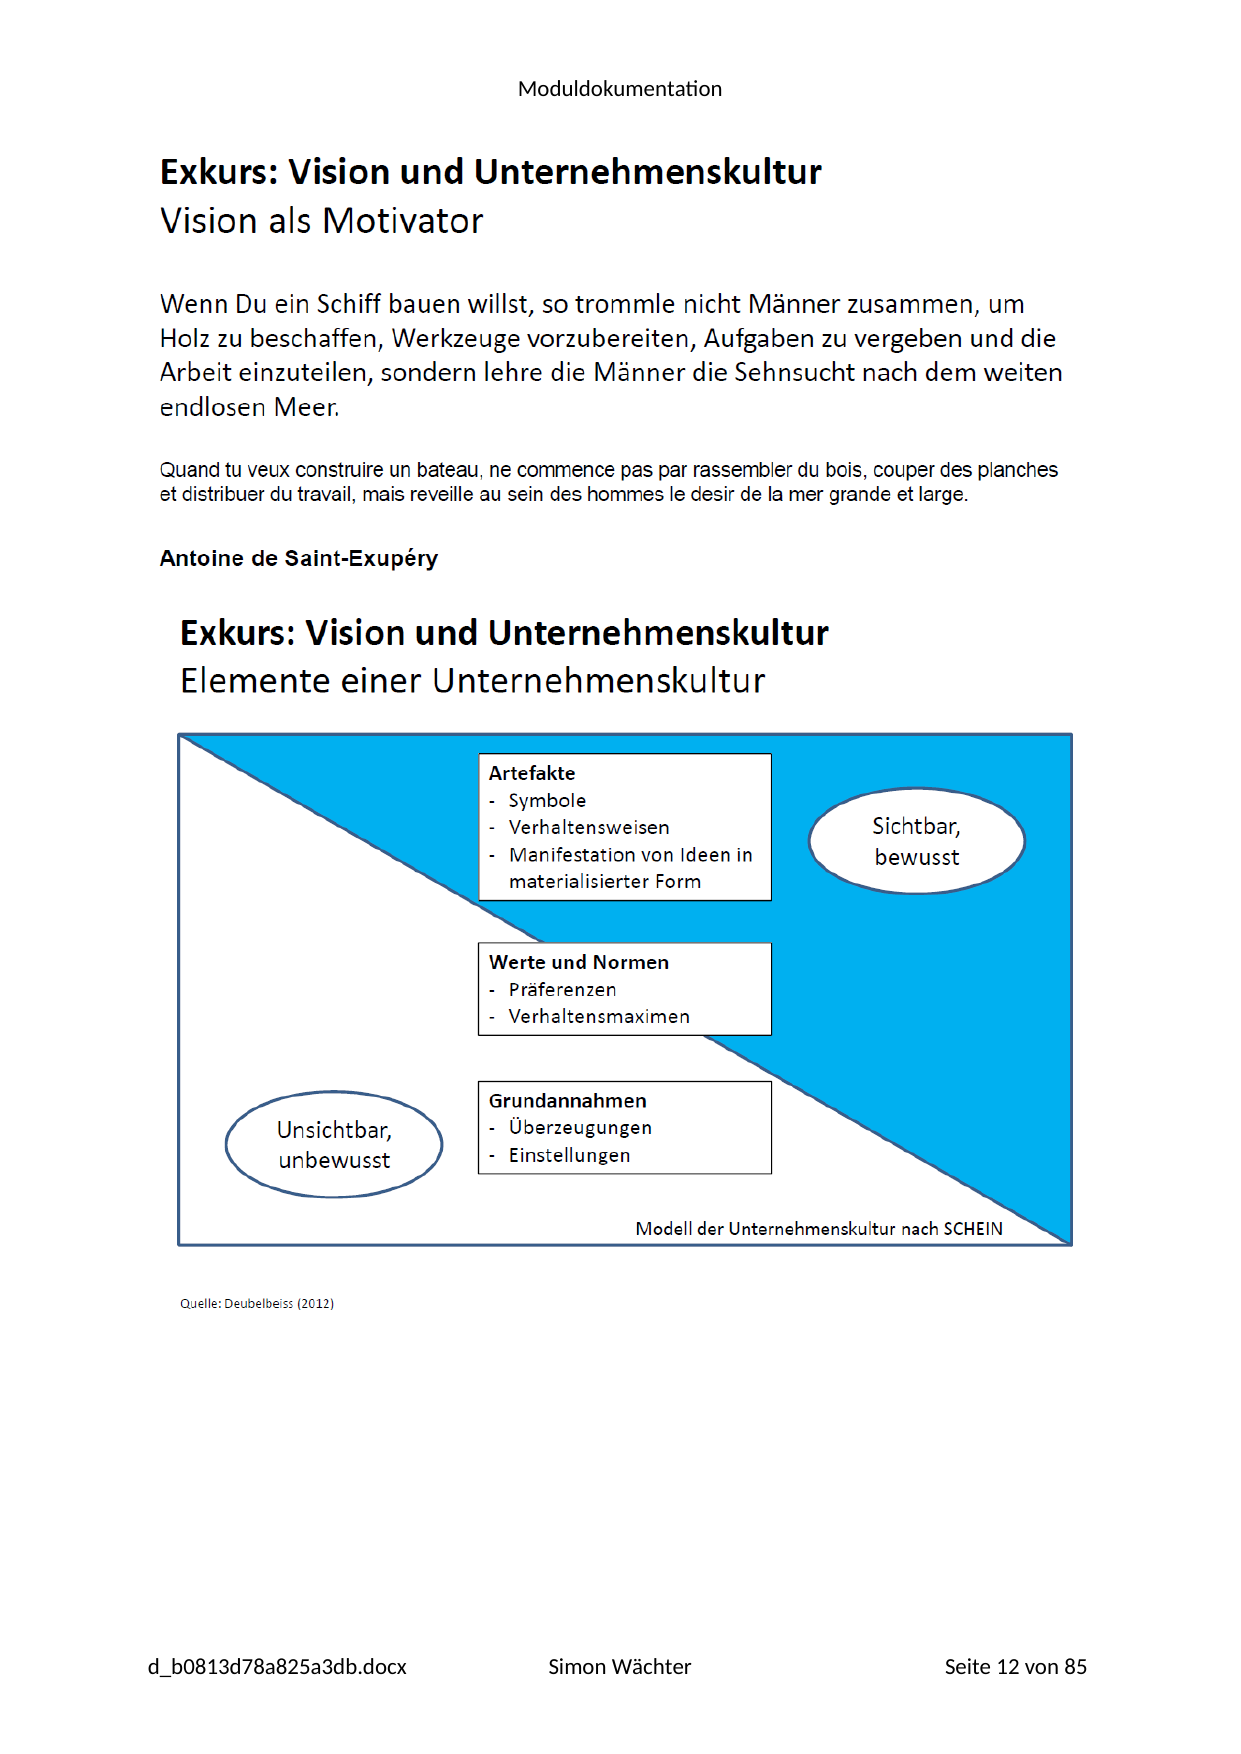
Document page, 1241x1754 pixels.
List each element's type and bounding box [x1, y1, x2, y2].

picture [147, 147, 1093, 586]
picture [147, 603, 1093, 1321]
